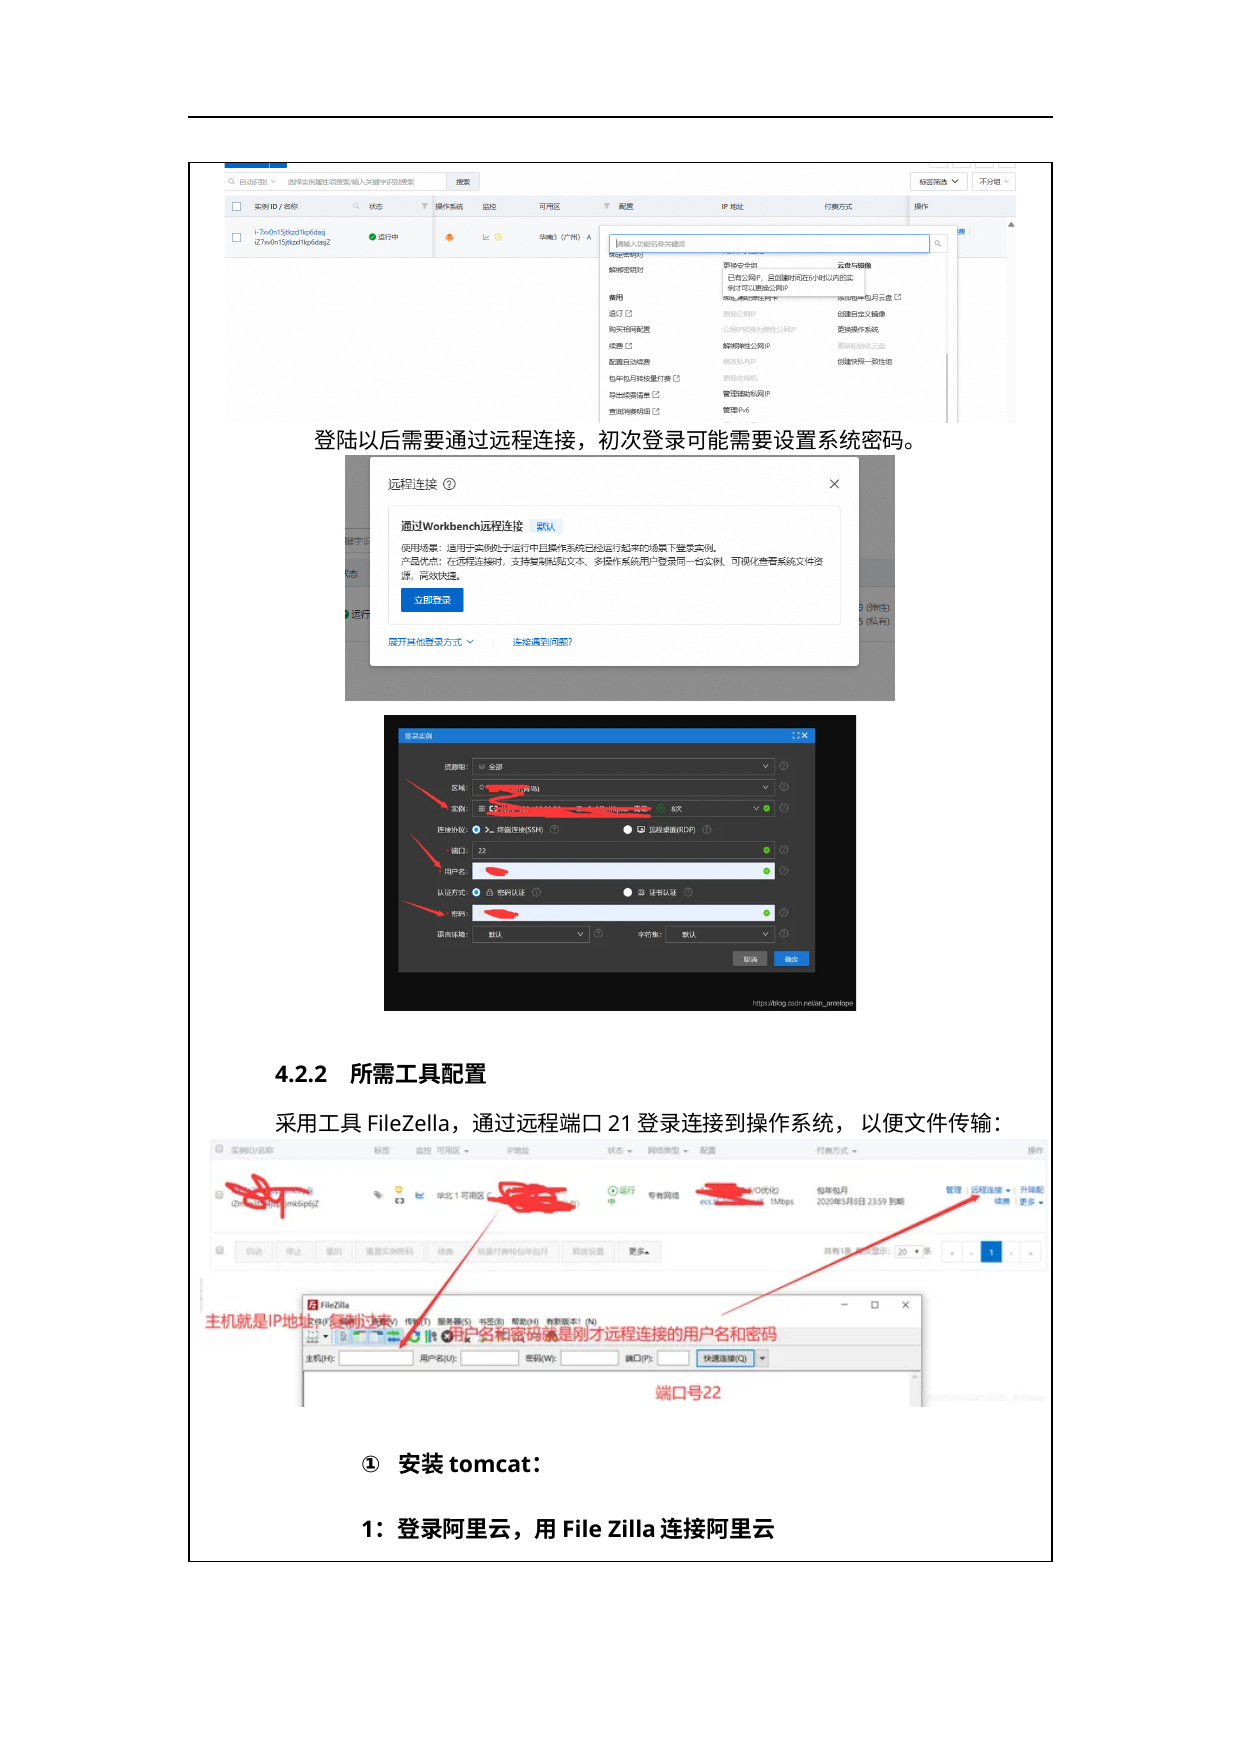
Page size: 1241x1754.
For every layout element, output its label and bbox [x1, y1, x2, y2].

table_cell [190, 163, 1051, 1561]
picture [384, 715, 857, 1011]
picture [199, 1138, 1050, 1407]
picture [345, 455, 895, 701]
picture [224, 163, 1016, 423]
